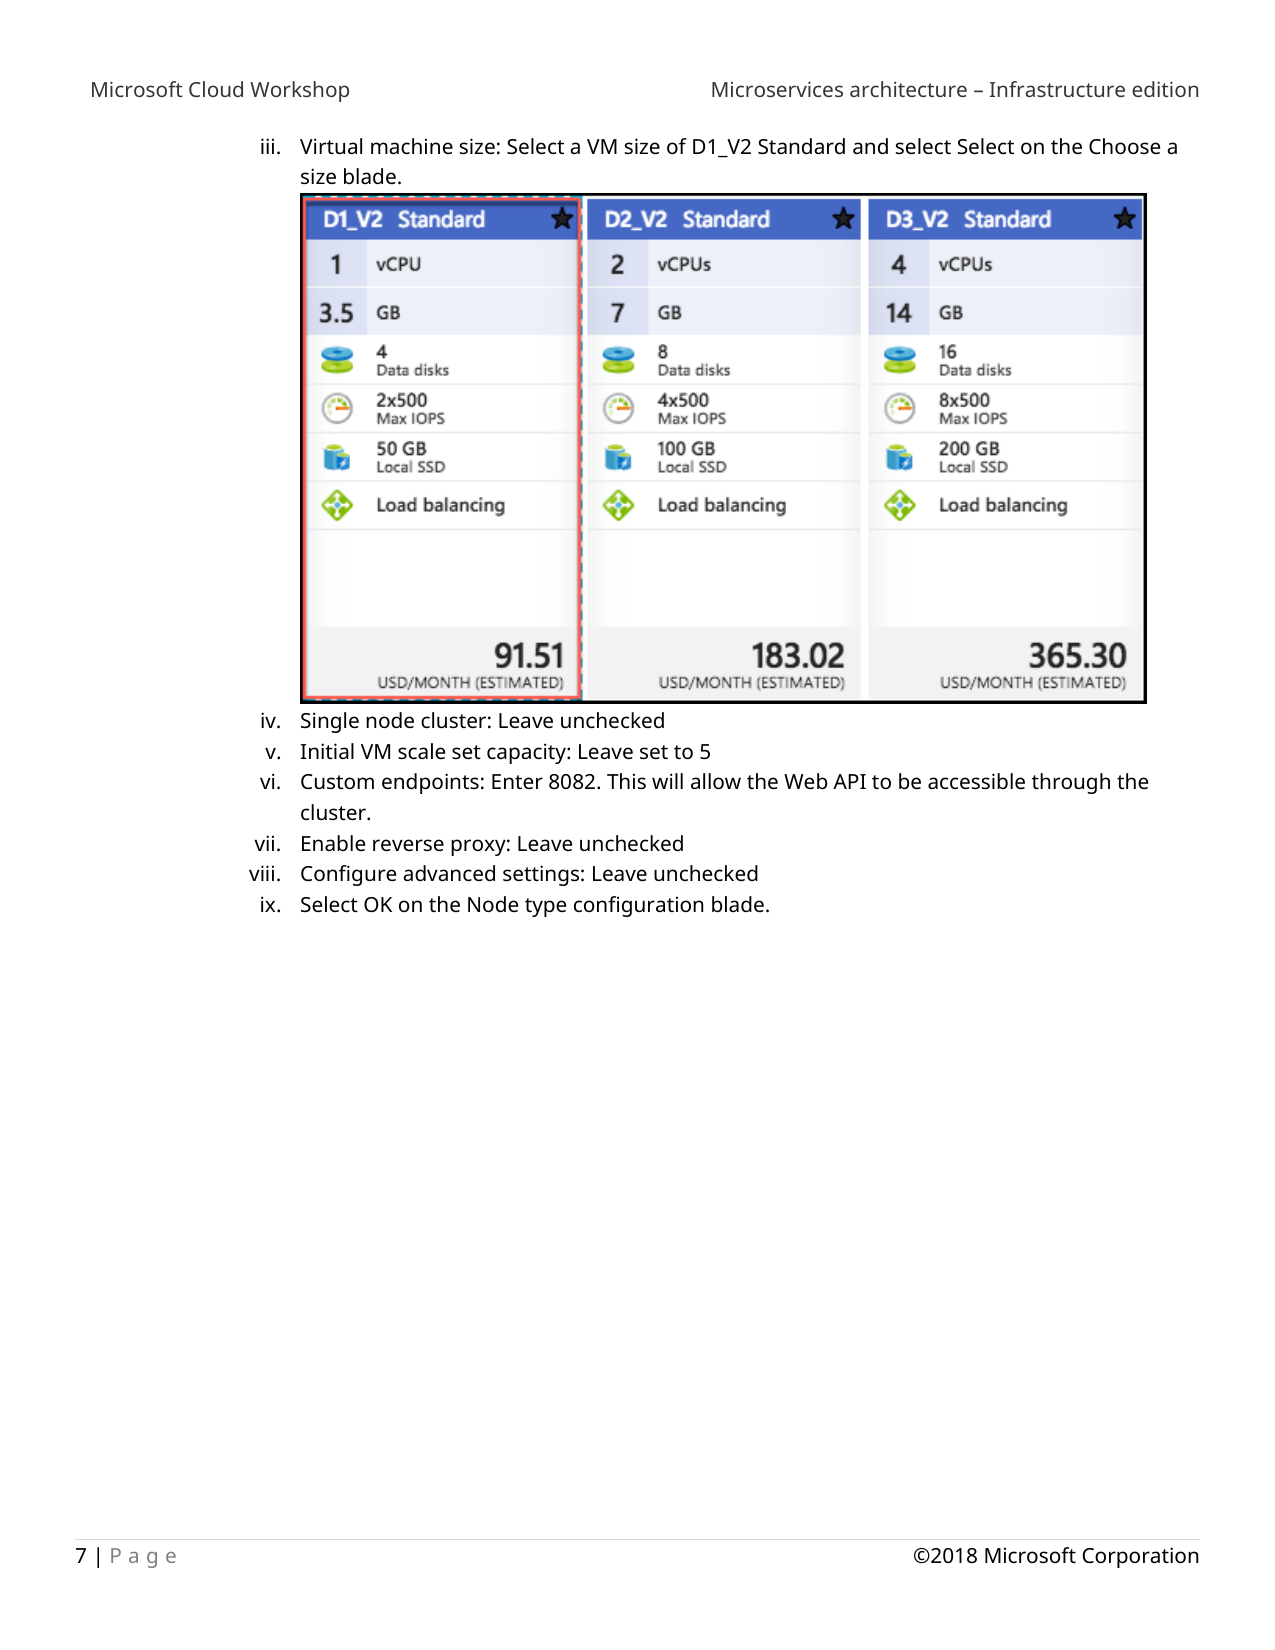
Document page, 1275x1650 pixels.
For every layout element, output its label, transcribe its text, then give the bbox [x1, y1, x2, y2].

list Custom endpoints: Enter 8082. This will allow the Web API to be accessible through the cluster. [281, 767, 1200, 827]
list Select OK on the Node type configuration blade. [281, 890, 1200, 918]
picture [300, 193, 1147, 704]
list Initial VM scale set capacity: Leave set to 5 [281, 737, 1200, 765]
list Configure advanced settings: Leave unchecked [281, 859, 1200, 888]
list Single node cluster: Leave unchecked [281, 706, 1200, 735]
list Enable reverse proxy: Leave unchecked [281, 829, 1200, 857]
